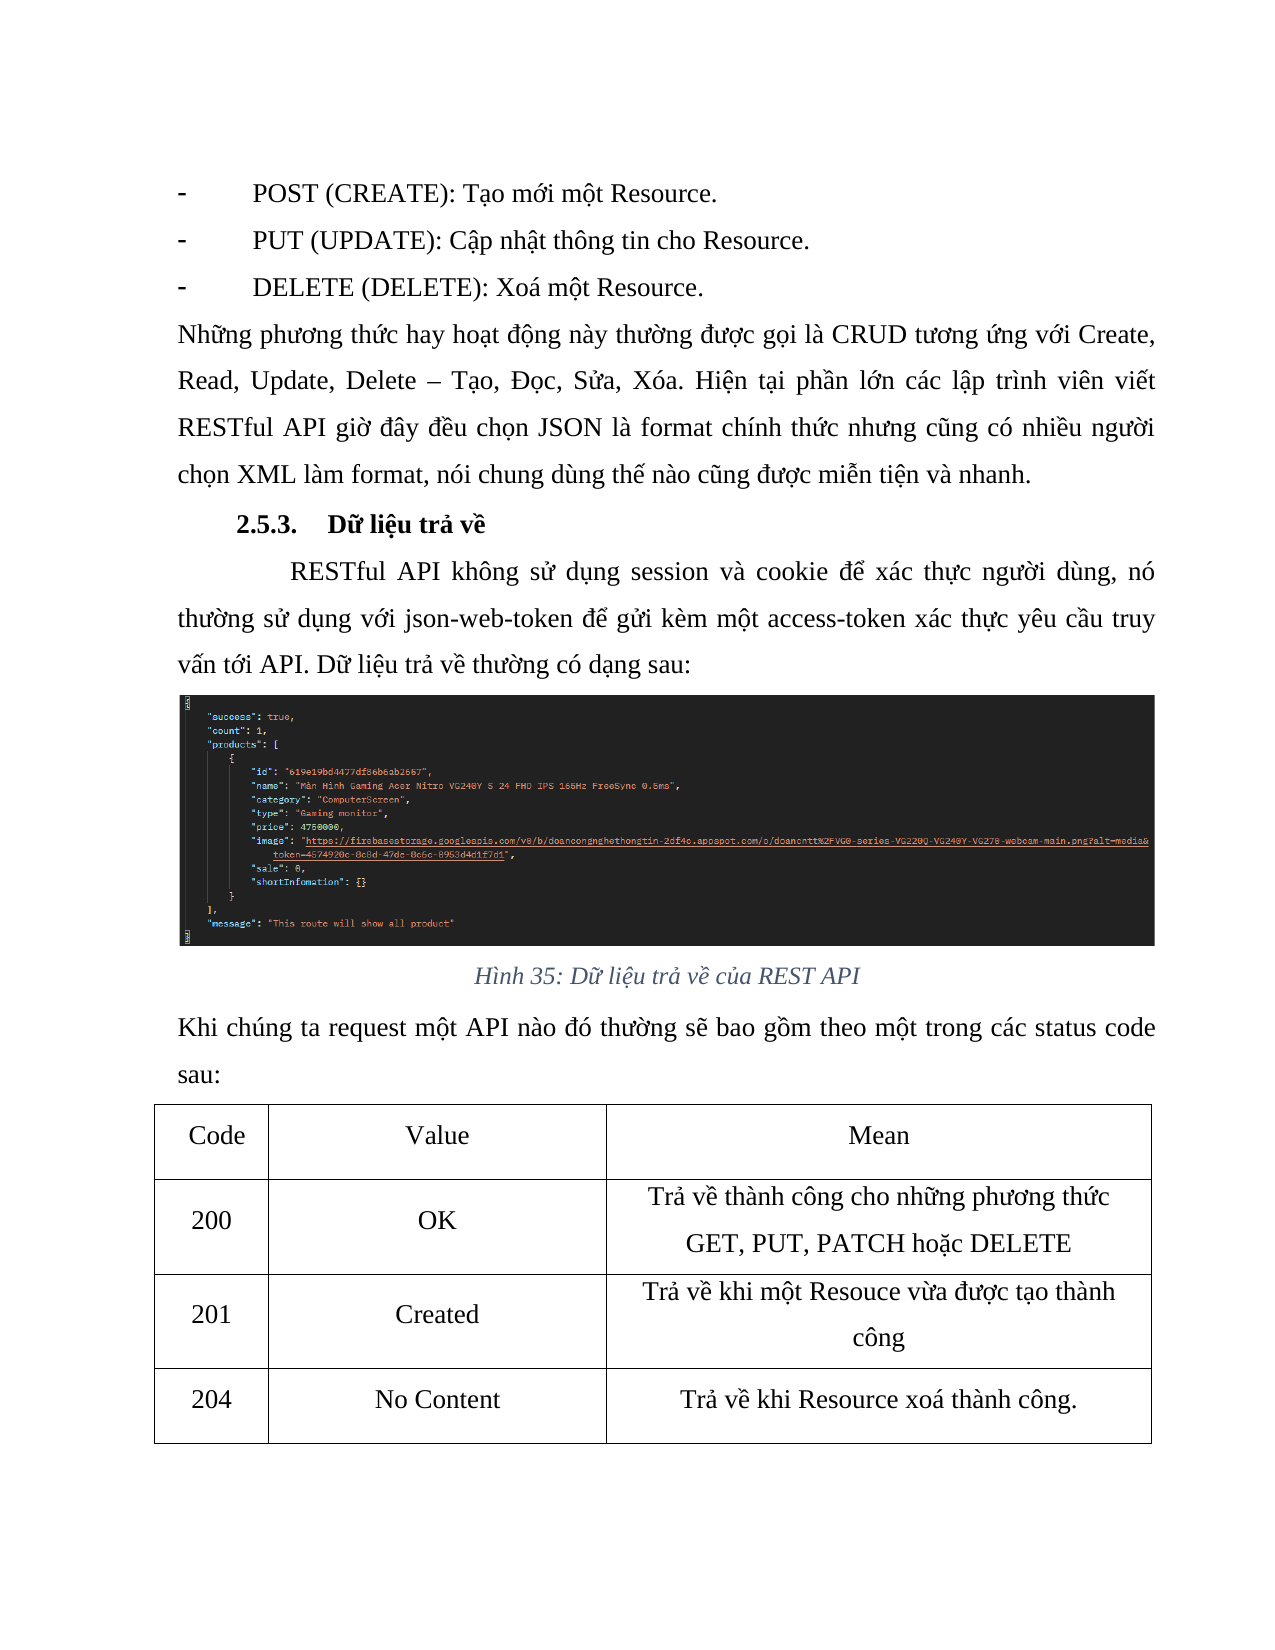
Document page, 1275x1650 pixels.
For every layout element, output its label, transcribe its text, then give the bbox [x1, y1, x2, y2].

table_header Code [155, 1105, 268, 1179]
list DELETE (DELETE): Xoá một Resource. [177, 271, 1157, 302]
table_cell OK [269, 1180, 606, 1274]
picture [179, 695, 1155, 946]
text RESTful API không sử dụng session và cookie để xác thực người dùng, nó thường sử dụng với json-web-token để gửi kèm một access-token xác thực yêu cầu truy vấn tới API. Dữ liệu trả về thường có dạng sau: [177, 555, 1157, 680]
table_cell No Content [269, 1369, 606, 1443]
list PUT (UPDATE): Cập nhật thông tin cho Resource. [177, 224, 1157, 255]
table_cell Created [269, 1275, 606, 1368]
text Những phương thức hay hoạt động này thường được gọi là CRUD tương ứng với Create, Read, Update, Delete – Tạo, Đọc, Sửa, Xóa. Hiện tại phần lớn các lập trình viên viết RESTful API giờ đây đều chọn JSON là format chính thức nhưng cũng có nhiều người chọn XML làm format, nói chung dùng thế nào cũng được miễn tiện và nhanh. [177, 318, 1157, 489]
list POST (CREATE): Tạo mới một Resource. [177, 177, 1157, 208]
table_header Mean [607, 1105, 1151, 1179]
subtitle Dữ liệu trả về [236, 509, 1157, 540]
table_cell Trả về thành công cho những phương thức GET, PUT, PATCH hoặc DELETE [607, 1180, 1151, 1274]
table_cell Trả về khi Resource xoá thành công. [607, 1369, 1151, 1443]
table_header Value [269, 1105, 606, 1179]
table_cell 201 [155, 1275, 268, 1368]
table_cell 200 [155, 1180, 268, 1274]
table_cell Trả về khi một Resouce vừa được tạo thành công [607, 1275, 1151, 1368]
table_cell 204 [155, 1369, 268, 1443]
text Khi chúng ta request một API nào đó thường sẽ bao gồm theo một trong các status code sau: [177, 1011, 1157, 1089]
